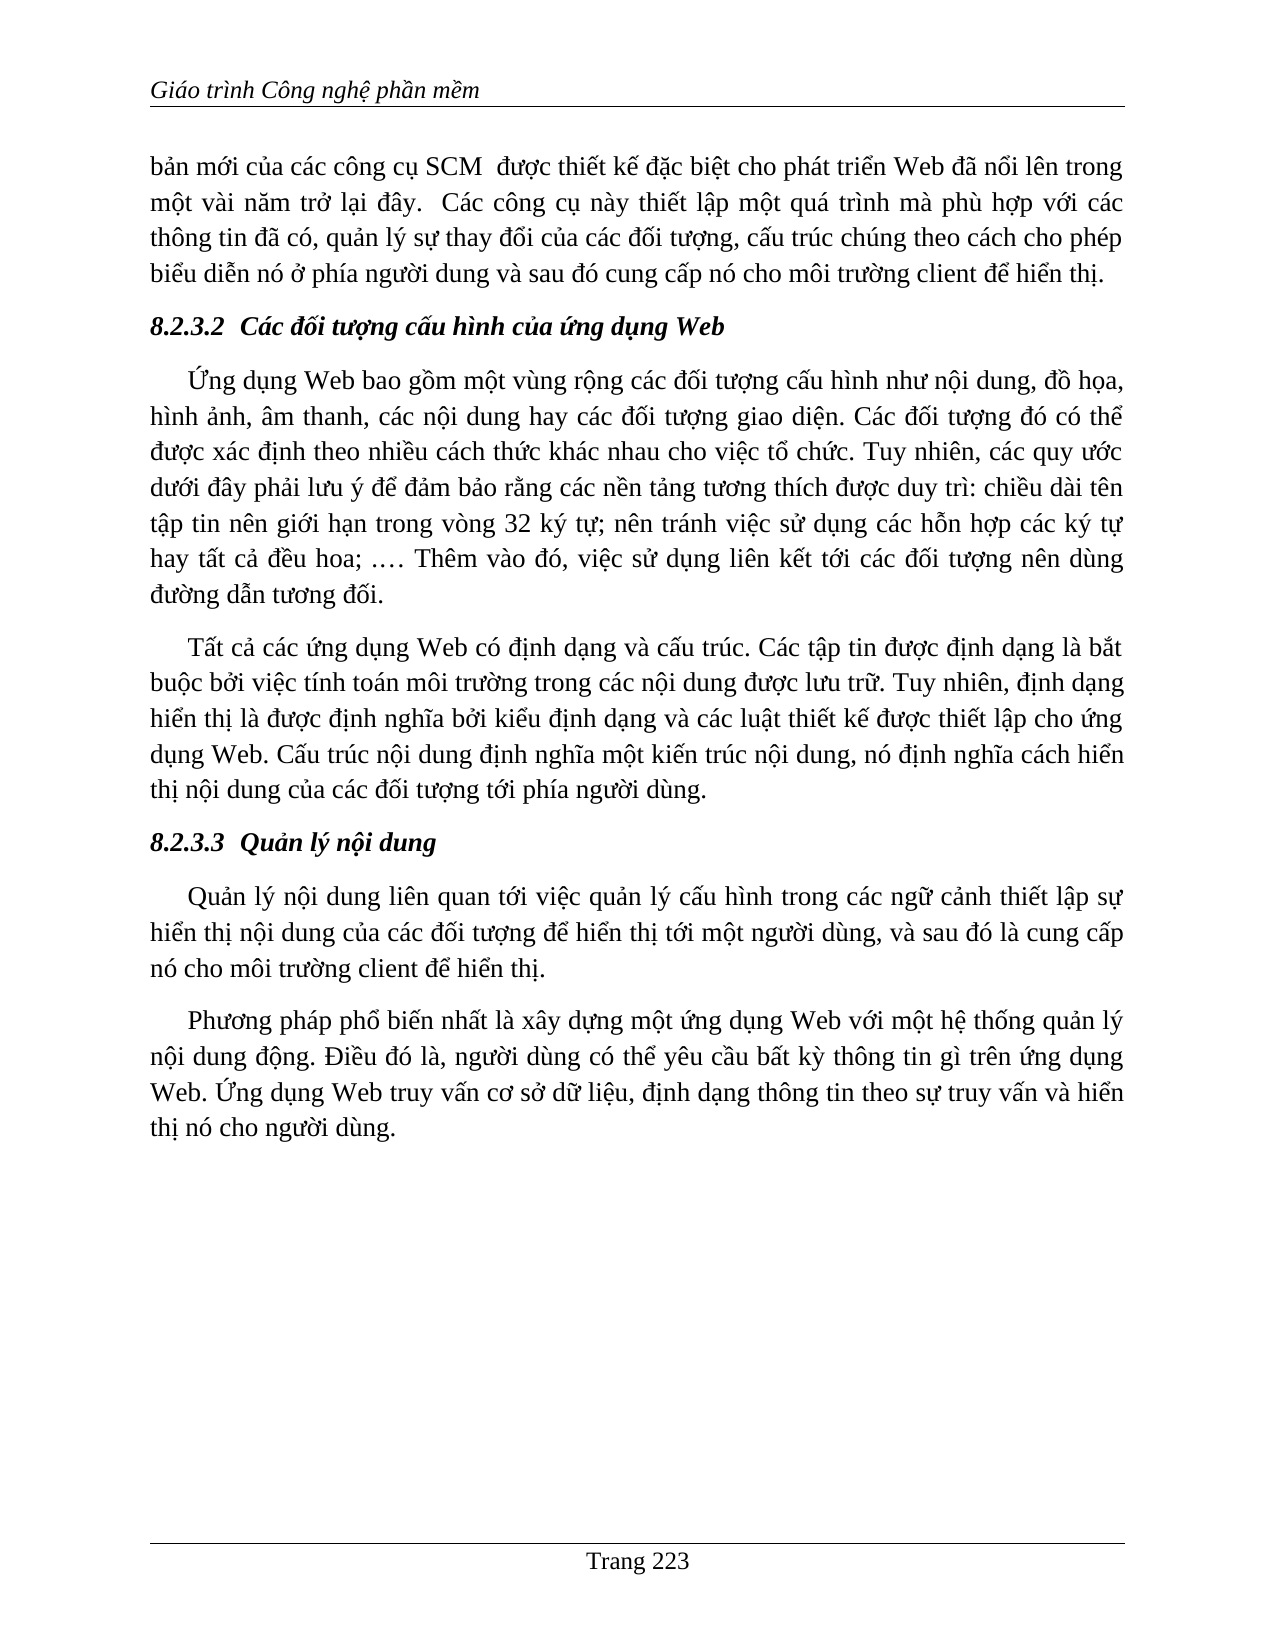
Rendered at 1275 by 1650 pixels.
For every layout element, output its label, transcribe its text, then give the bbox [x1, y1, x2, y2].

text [150, 150, 1125, 288]
text Phương pháp phổ biến nhất là xây dựng một ứng dụng Web với một hệ thống quản lý nội dung động. Điều đó là, người dùng có thể yêu cầu bất kỳ thông tin gì trên ứng dụng Web. Ứng dụng Web truy vấn cơ sở dữ liệu, định dạng thông tin theo sự truy vấn và hiển thị nó cho người dùng. [150, 1004, 1125, 1143]
text Quản lý nội dung liên quan tới việc quản lý cấu hình trong các ngữ cảnh thiết lập sự hiển thị nội dung của các đối tượng để hiển thị tới một người dùng, và sau đó là cung cấp nó cho môi trường client để hiển thị. [150, 880, 1125, 983]
text Ứng dụng Web bao gồm một vùng rộng các đối tượng cấu hình như nội dung, đồ họa, hình ảnh, âm thanh, các nội dung hay các đối tượng giao diện. Các đối tượng đó có thể được xác định theo nhiều cách thức khác nhau cho việc tổ chức. Tuy nhiên, các quy ước dưới đây phải lưu ý để đảm bảo rằng các nền tảng tương thích được duy trì: chiều dài tên tập tin nên giới hạn trong vòng 32 ký tự; nên tránh việc sử dụng các hỗn hợp các ký tự hay tất cả đều hoa; .… Thêm vào đó, việc sử dụng liên kết tới các đối tượng nên dùng đường dẫn tương đối. [150, 364, 1125, 609]
subtitle Quản lý nội dung [150, 826, 1125, 857]
text Tất cả các ứng dụng Web có định dạng và cấu trúc. Các tập tin được định dạng là bắt buộc bởi việc tính toán môi trường trong các nội dung được lưu trữ. Tuy nhiên, định dạng hiển thị là được định nghĩa bởi kiểu định dạng và các luật thiết kế được thiết lập cho ứng dụng Web. Cấu trúc nội dung định nghĩa một kiến trúc nội dung, nó định nghĩa cách hiển thị nội dung của các đối tượng tới phía người dùng. [150, 631, 1125, 805]
subtitle Các đối tượng cấu hình của ứng dụng Web [150, 309, 1125, 341]
